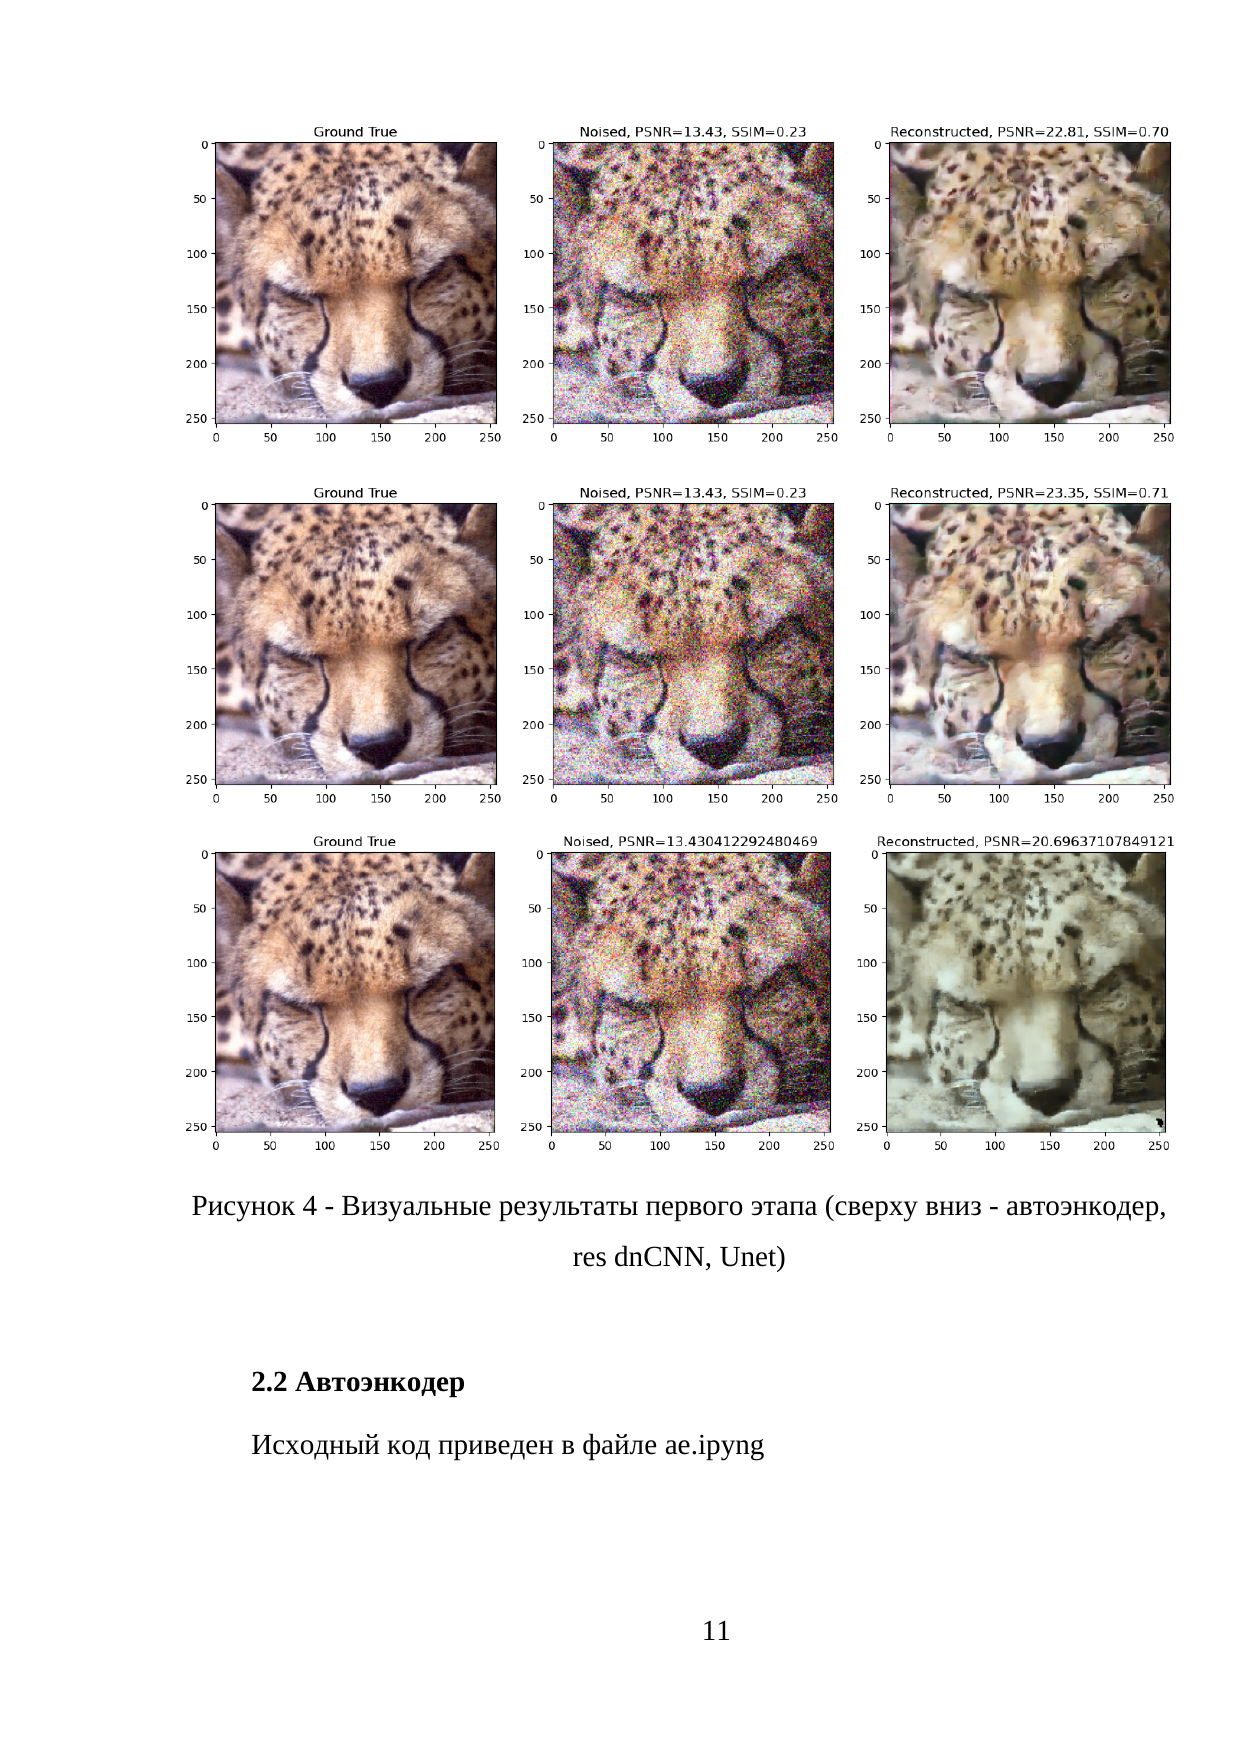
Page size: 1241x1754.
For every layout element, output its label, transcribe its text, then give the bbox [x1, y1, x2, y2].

text Исходный код приведен в файле ae.ipyng [177, 1427, 1181, 1461]
picture [177, 828, 1182, 1159]
subtitle Автоэнкодер [251, 1364, 1181, 1398]
picture [177, 479, 1182, 812]
picture [177, 118, 1182, 451]
